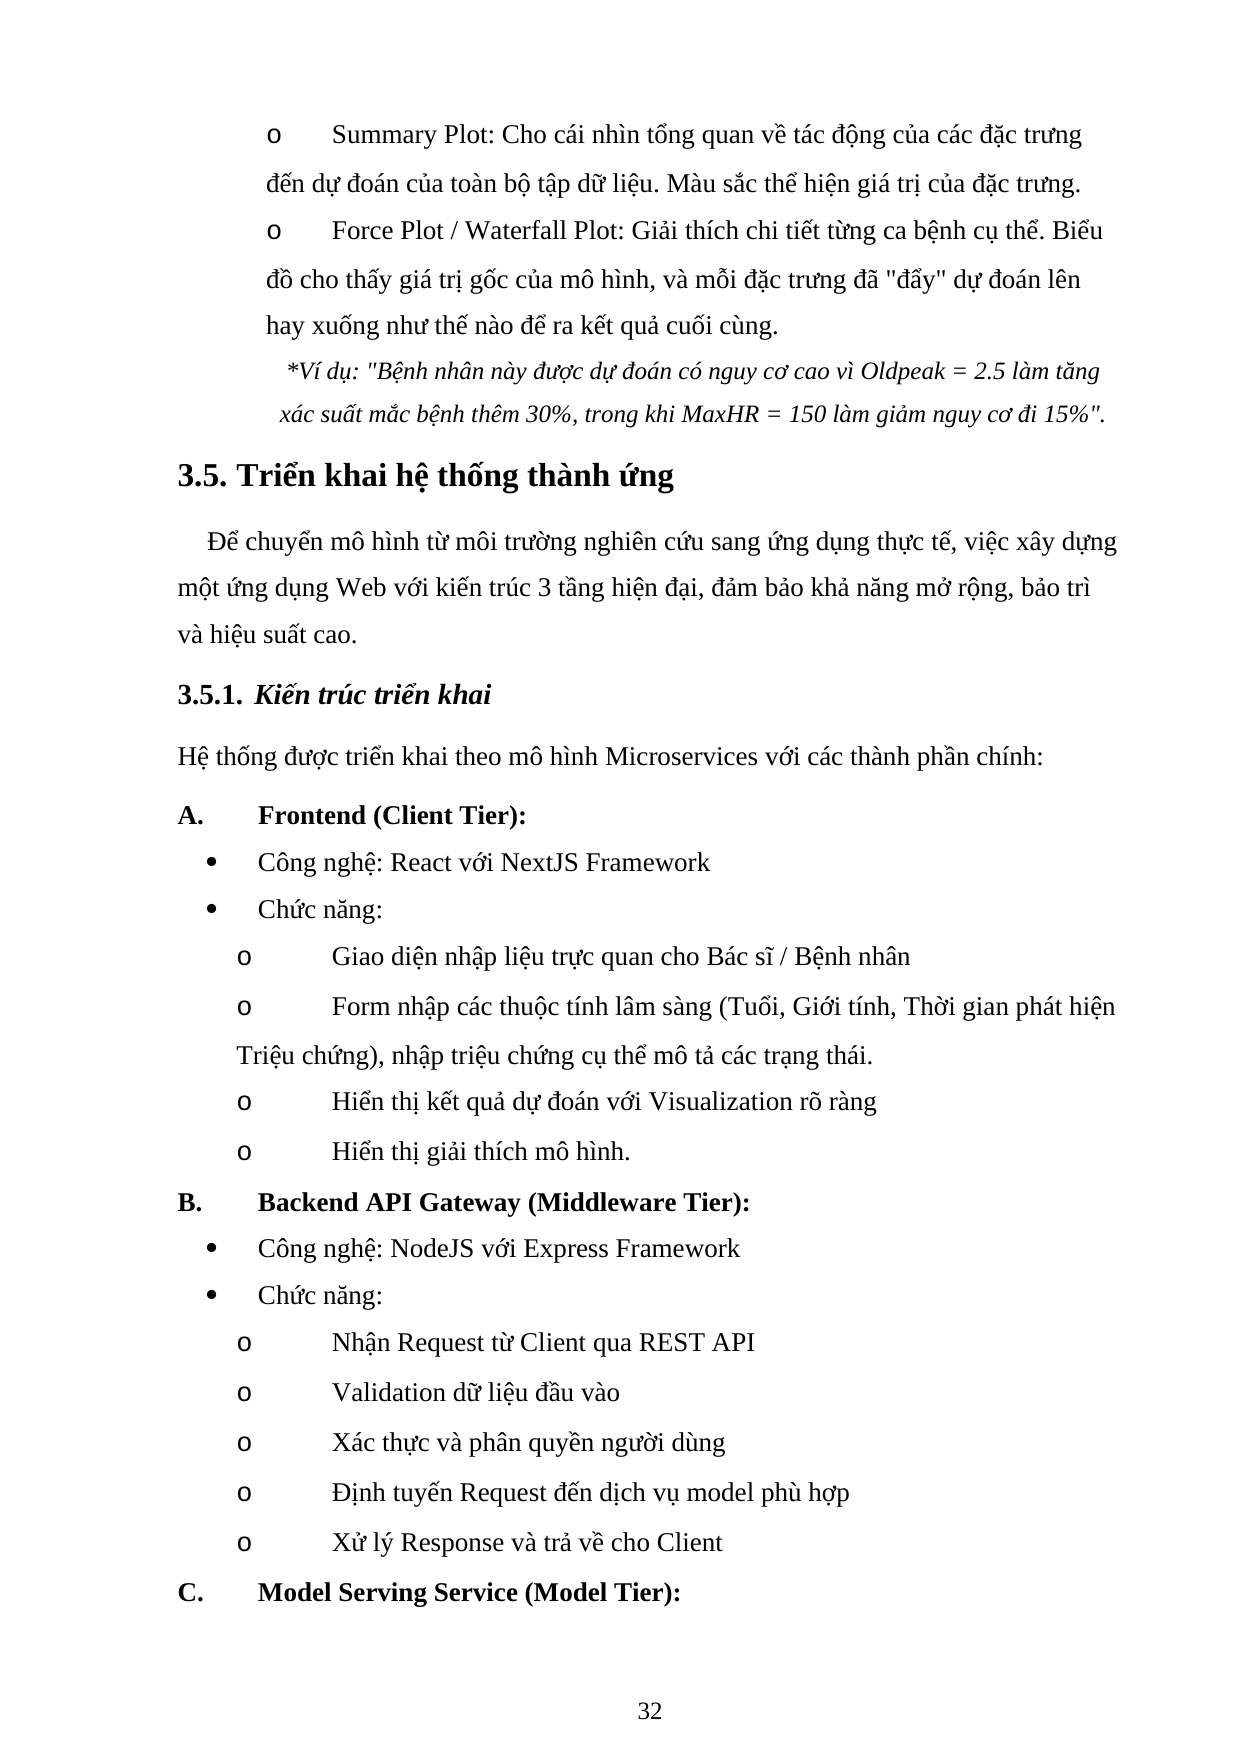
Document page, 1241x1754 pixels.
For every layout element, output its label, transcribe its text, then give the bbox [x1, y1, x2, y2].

list Định tuyến Request đến dịch vụ model phù hợp [236, 1476, 1122, 1510]
text Để chuyển mô hình từ môi trường nghiên cứu sang ứng dụng thực tế, việc xây dựng một ứng dụng Web với kiến trúc 3 tầng hiện đại, đảm bảo khả năng mở rộng, bảo trì và hiệu suất cao. [177, 525, 1122, 649]
subtitle Triển khai hệ thống thành ứng [177, 455, 1122, 493]
list Hiển thị kết quả dự đoán với Visualization rõ ràng [236, 1085, 1122, 1119]
list Model Serving Service (Model Tier): [177, 1577, 1122, 1608]
subtitle Kiến trúc triển khai [177, 677, 1122, 711]
list Backend API Gateway (Middleware Tier): [177, 1186, 1122, 1217]
list Nhận Request từ Client qua REST API [236, 1326, 1122, 1359]
list Summary Plot: Cho cái nhìn tổng quan về tác động của các đặc trưng đến dự đoán của toàn bộ tập dữ liệu. Màu sắc thể hiện giá trị của đặc trưng. [266, 118, 1122, 198]
list Frontend (Client Tier): [177, 799, 1122, 830]
list Form nhập các thuộc tính lâm sàng (Tuổi, Giới tính, Thời gian phát hiện Triệu chứng), nhập triệu chứng cụ thể mô tả các trạng thái. [236, 990, 1122, 1070]
list Hiển thị giải thích mô hình. [236, 1136, 1122, 1169]
text Hệ thống được triển khai theo mô hình Microservices với các thành phần chính: [177, 740, 1122, 771]
list Công nghệ: React với NextJS Framework [207, 846, 1122, 877]
list Xử lý Response và trả về cho Client [236, 1526, 1122, 1560]
list Force Plot / Waterfall Plot: Giải thích chi tiết từng ca bệnh cụ thể. Biểu đồ cho thấy giá trị gốc của mô hình, và mỗi đặc trưng đã "đẩy" dự đoán lên hay xuống như thế nào để ra kết quả cuối cùng. [266, 214, 1122, 341]
list Công nghệ: NodeJS với Express Framework [177, 1232, 1122, 1263]
list Chức năng: [207, 893, 1122, 924]
list Validation dữ liệu đầu vào [236, 1376, 1122, 1409]
list Giao diện nhập liệu trực quan cho Bác sĩ / Bệnh nhân [236, 940, 1122, 973]
list Xác thực và phân quyền người dùng [236, 1426, 1122, 1460]
list Chức năng: [177, 1279, 1122, 1310]
list *Ví dụ: "Bệnh nhân này được dự đoán có nguy cơ cao vì Oldpeak = 2.5 làm tăng xác suất mắc bệnh thêm 30%, trong khi MaxHR = 150 làm giảm nguy cơ đi 15%". [266, 356, 1122, 428]
